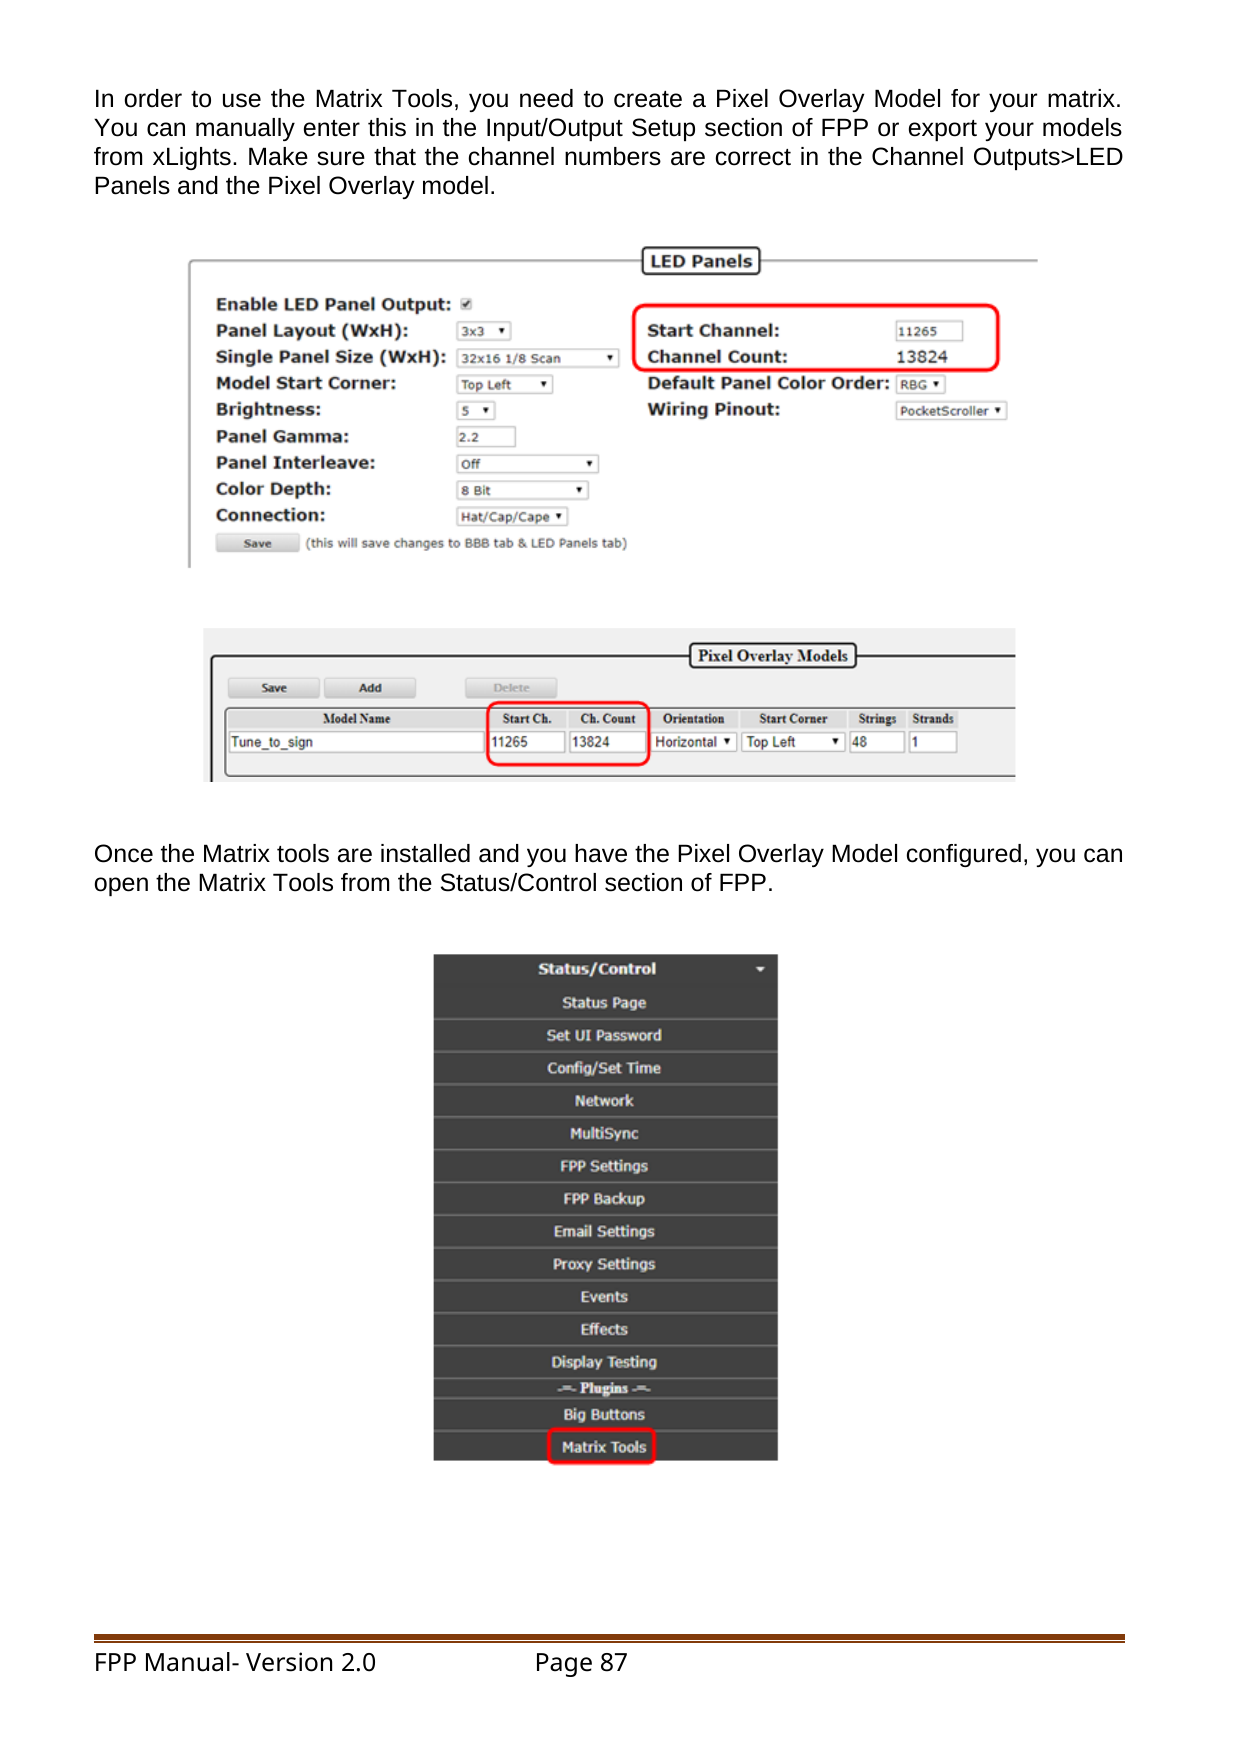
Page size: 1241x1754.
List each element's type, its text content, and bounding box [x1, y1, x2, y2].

picture [181, 228, 1038, 571]
text Once the Matrix tools are installed and you have the Pixel Overlay Model configured, you can open the Matrix Tools from the Status/Control section of FPP. [94, 839, 1125, 896]
picture [201, 627, 1018, 782]
picture [433, 953, 786, 1475]
text In order to use the Matrix Tools, you need to create a Pixel Overlay Model for your matrix. You can manually enter this in the Input/Output Setup section of FPP or export your models from xLights. Make sure that the channel numbers are correct in the Channel Outputs>LED Panels and the Pixel Overlay model. [94, 84, 1125, 199]
